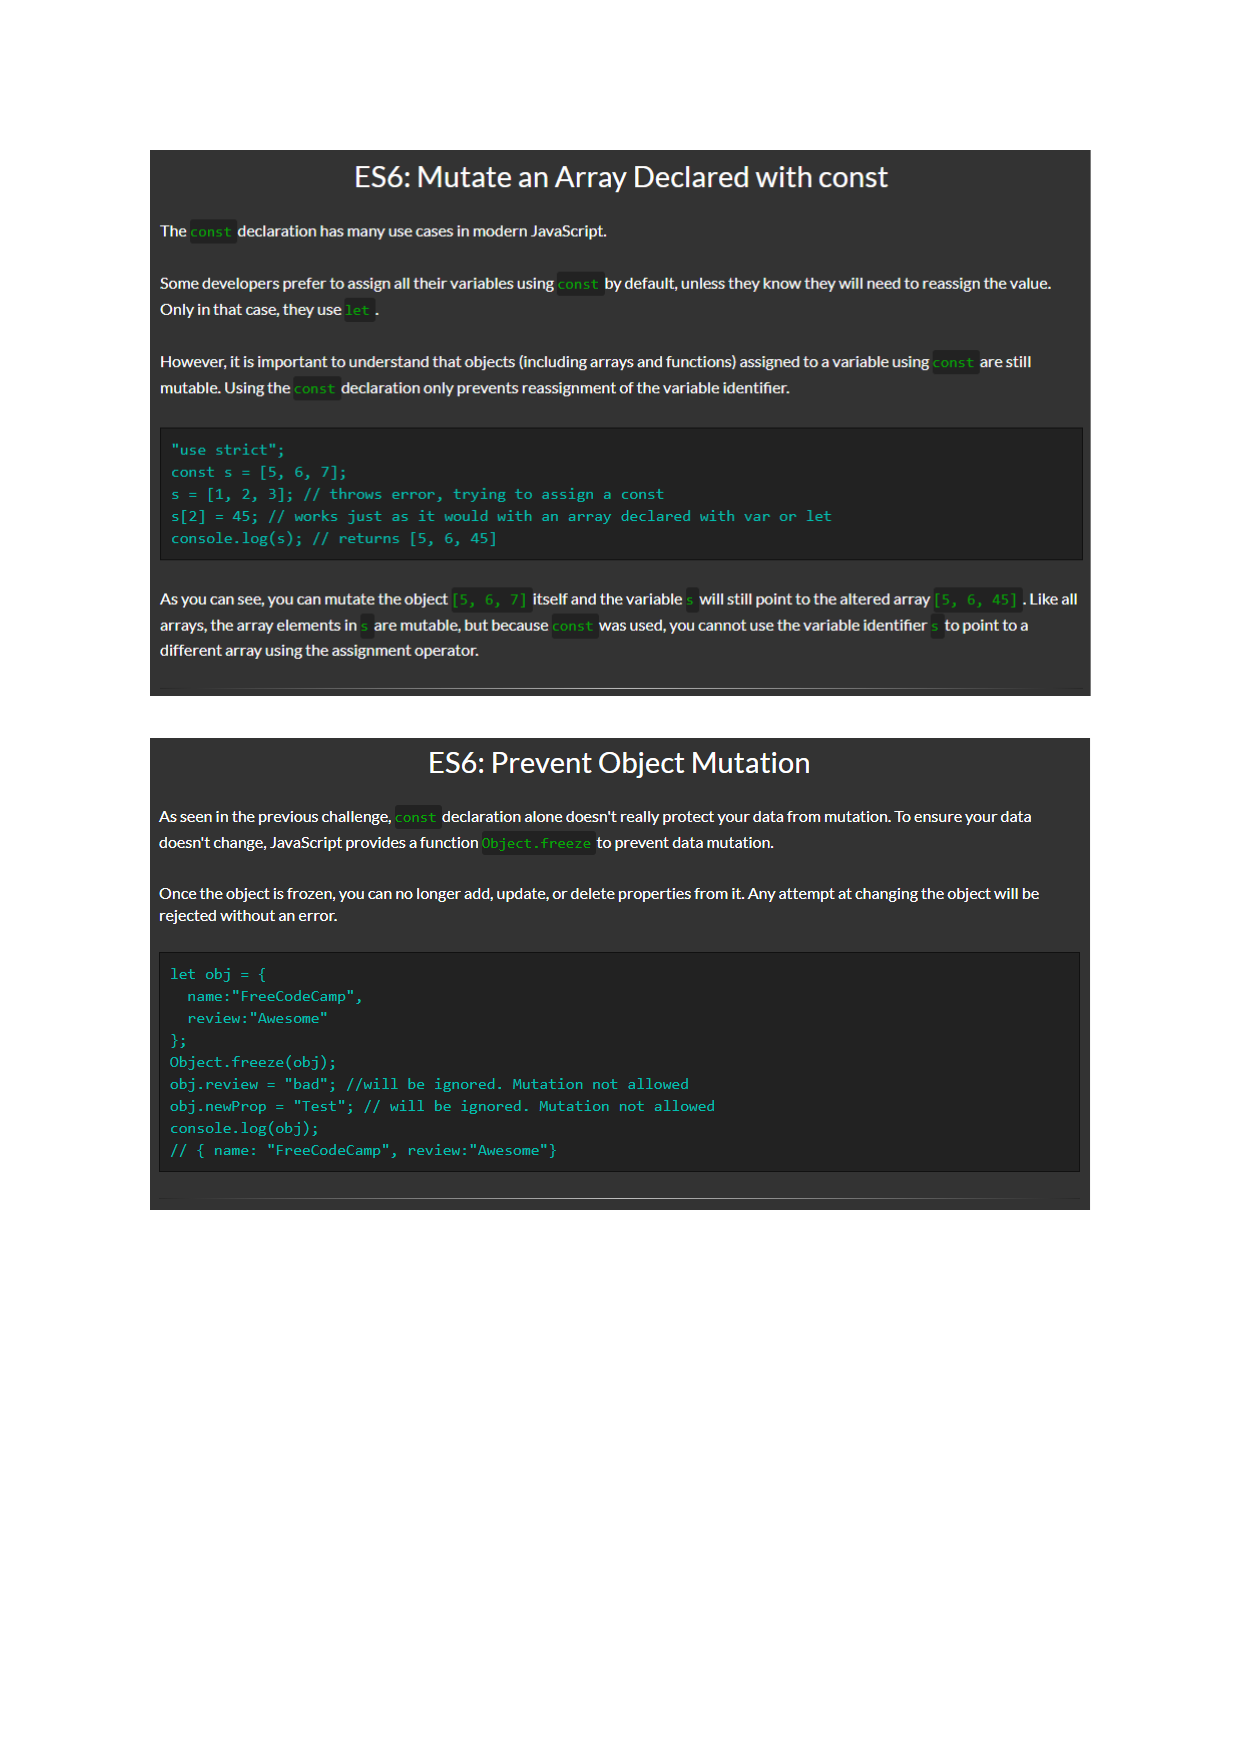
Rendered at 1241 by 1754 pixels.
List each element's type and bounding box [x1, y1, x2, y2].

picture [150, 738, 1091, 1210]
picture [150, 150, 1091, 696]
